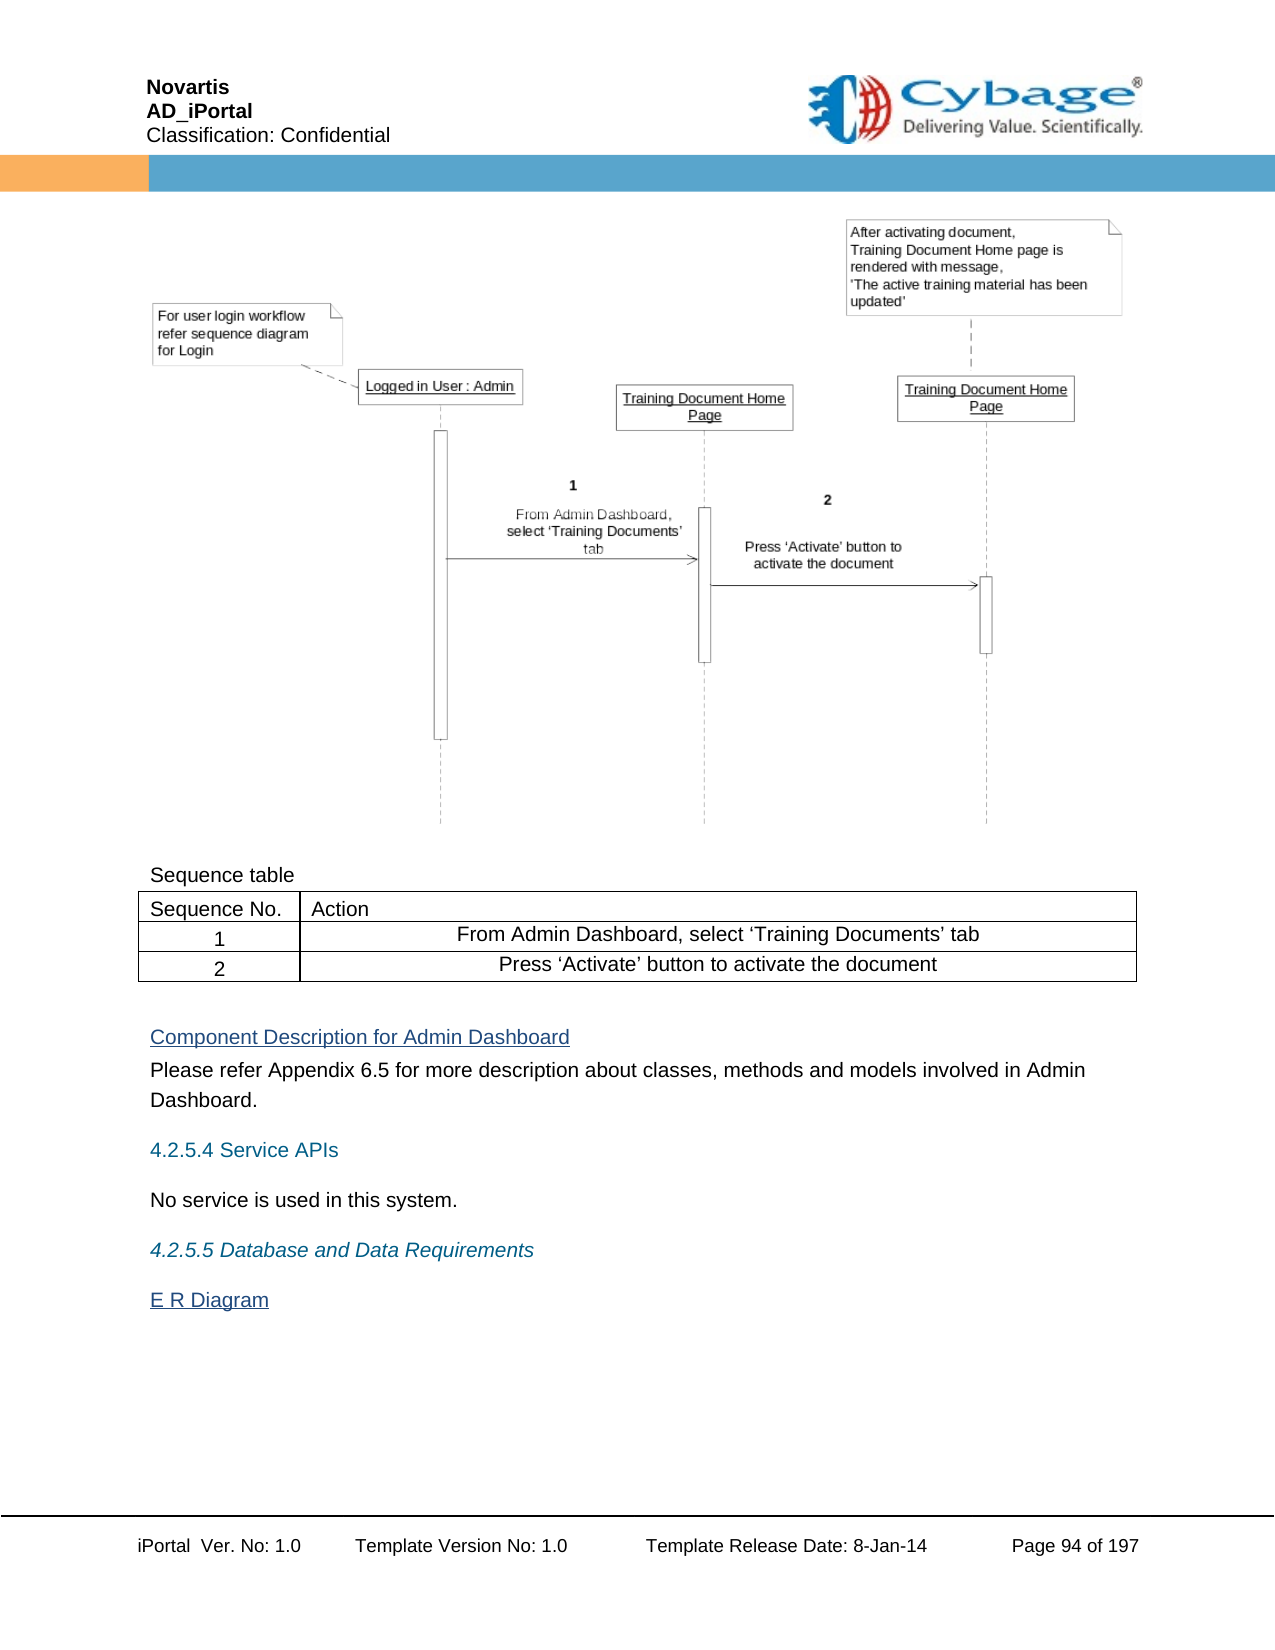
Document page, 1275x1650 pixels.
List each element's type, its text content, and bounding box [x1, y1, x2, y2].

table_cell From Admin Dashboard, select ‘Training Documents’ tab [301, 922, 1136, 951]
table_cell 2 [139, 952, 299, 981]
text Sequence table [150, 857, 1125, 886]
table_header Sequence No. [139, 892, 299, 921]
table_header Action [301, 892, 1136, 921]
text Component Description for Admin Dashboard [150, 1020, 1125, 1049]
picture [808, 75, 1143, 144]
text Please refer Appendix 6.5 for more description about classes, methods and models involved in Admin Dashboard. [150, 1053, 1125, 1111]
text E R Diagram [150, 1282, 1125, 1311]
subtitle Service APIs [150, 1132, 1125, 1161]
subtitle Database and Data Requirements [150, 1232, 1125, 1261]
text No service is used in this system. [150, 1182, 1125, 1211]
table_cell Press ‘Activate’ button to activate the document [301, 952, 1136, 981]
table_cell 1 [139, 922, 299, 951]
